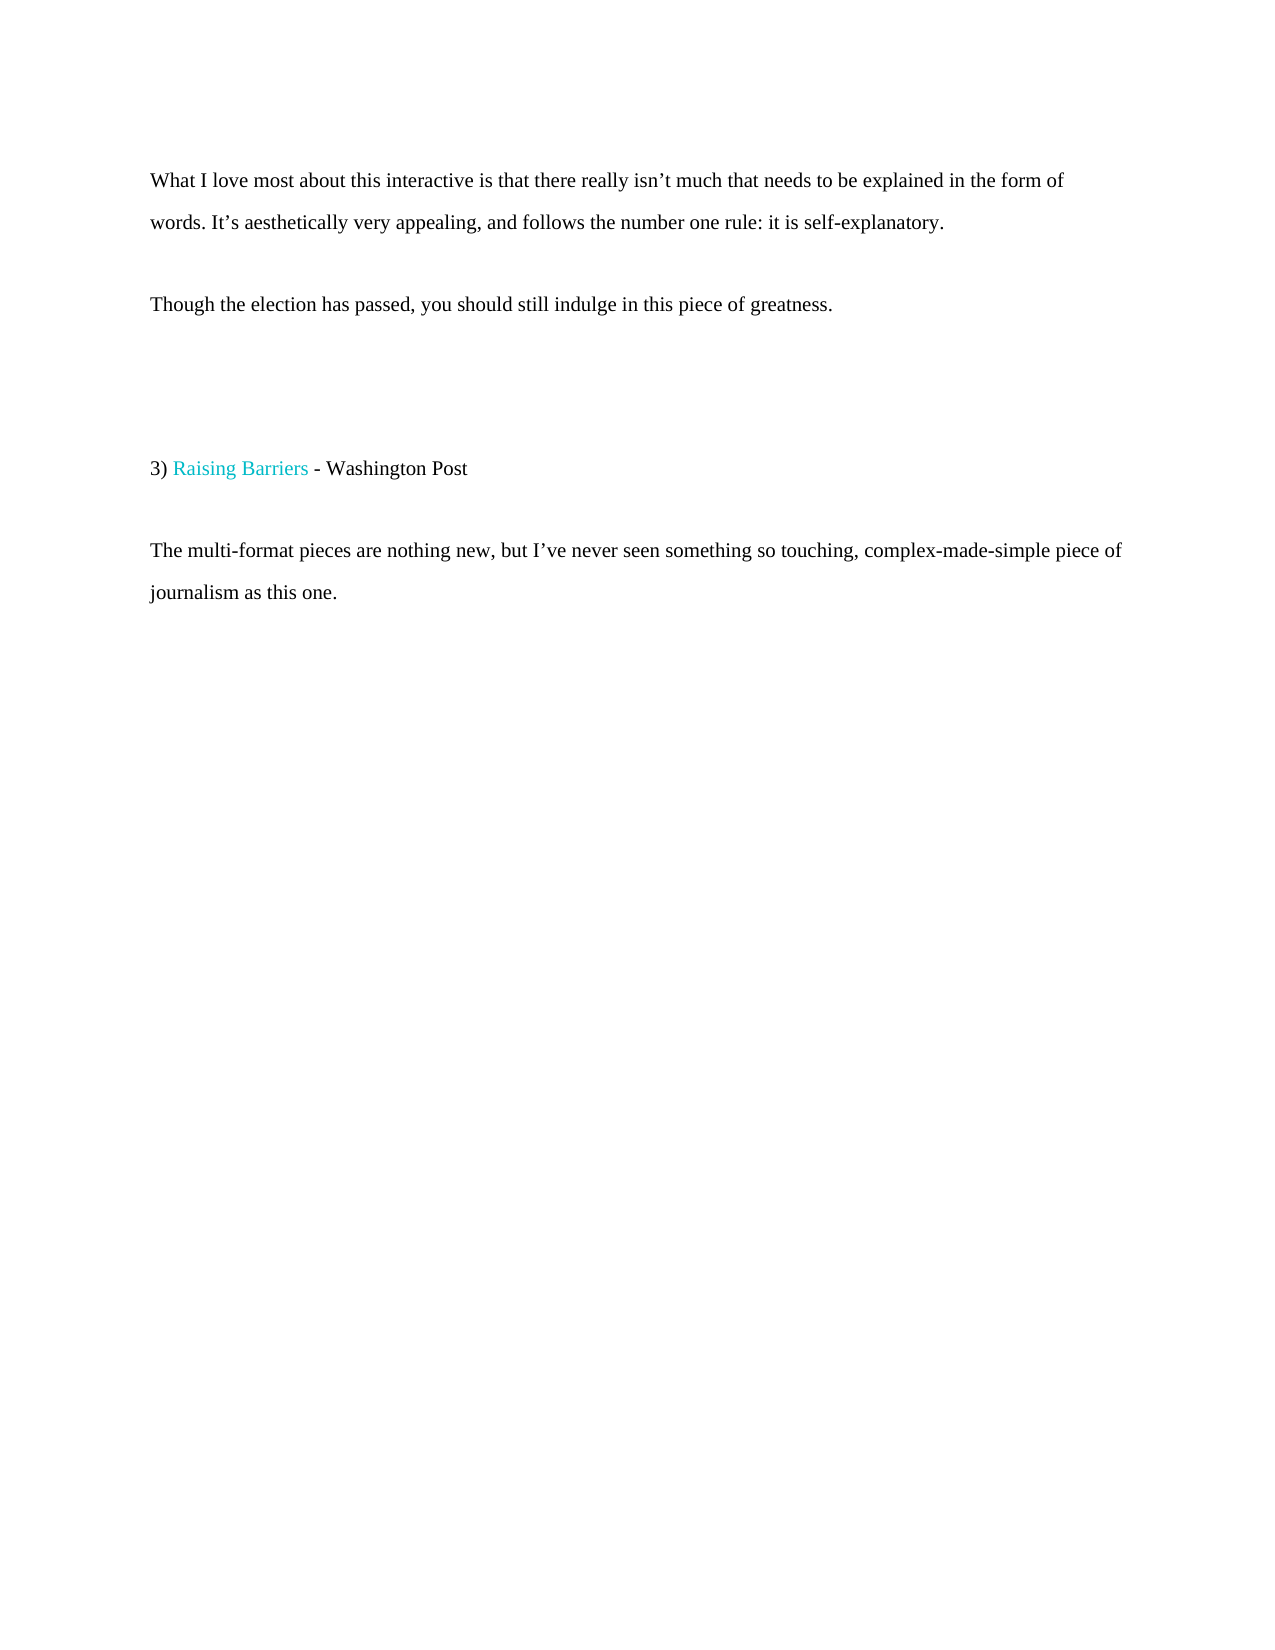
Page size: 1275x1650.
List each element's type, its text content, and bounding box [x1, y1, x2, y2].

text The multi-format pieces are nothing new, but I’ve never seen something so touching, complex-made-simple piece of journalism as this one. [150, 520, 1125, 604]
text What I love most about this interactive is that there really isn’t much that needs to be explained in the form of words. It’s aesthetically very appealing, and follows the number one rule: it is self-explanatory. [150, 150, 1125, 234]
text 3) Raising Barriers - Washington Post [150, 438, 1125, 480]
text Though the election has passed, you should still indulge in this piece of greatness. [150, 274, 1125, 316]
